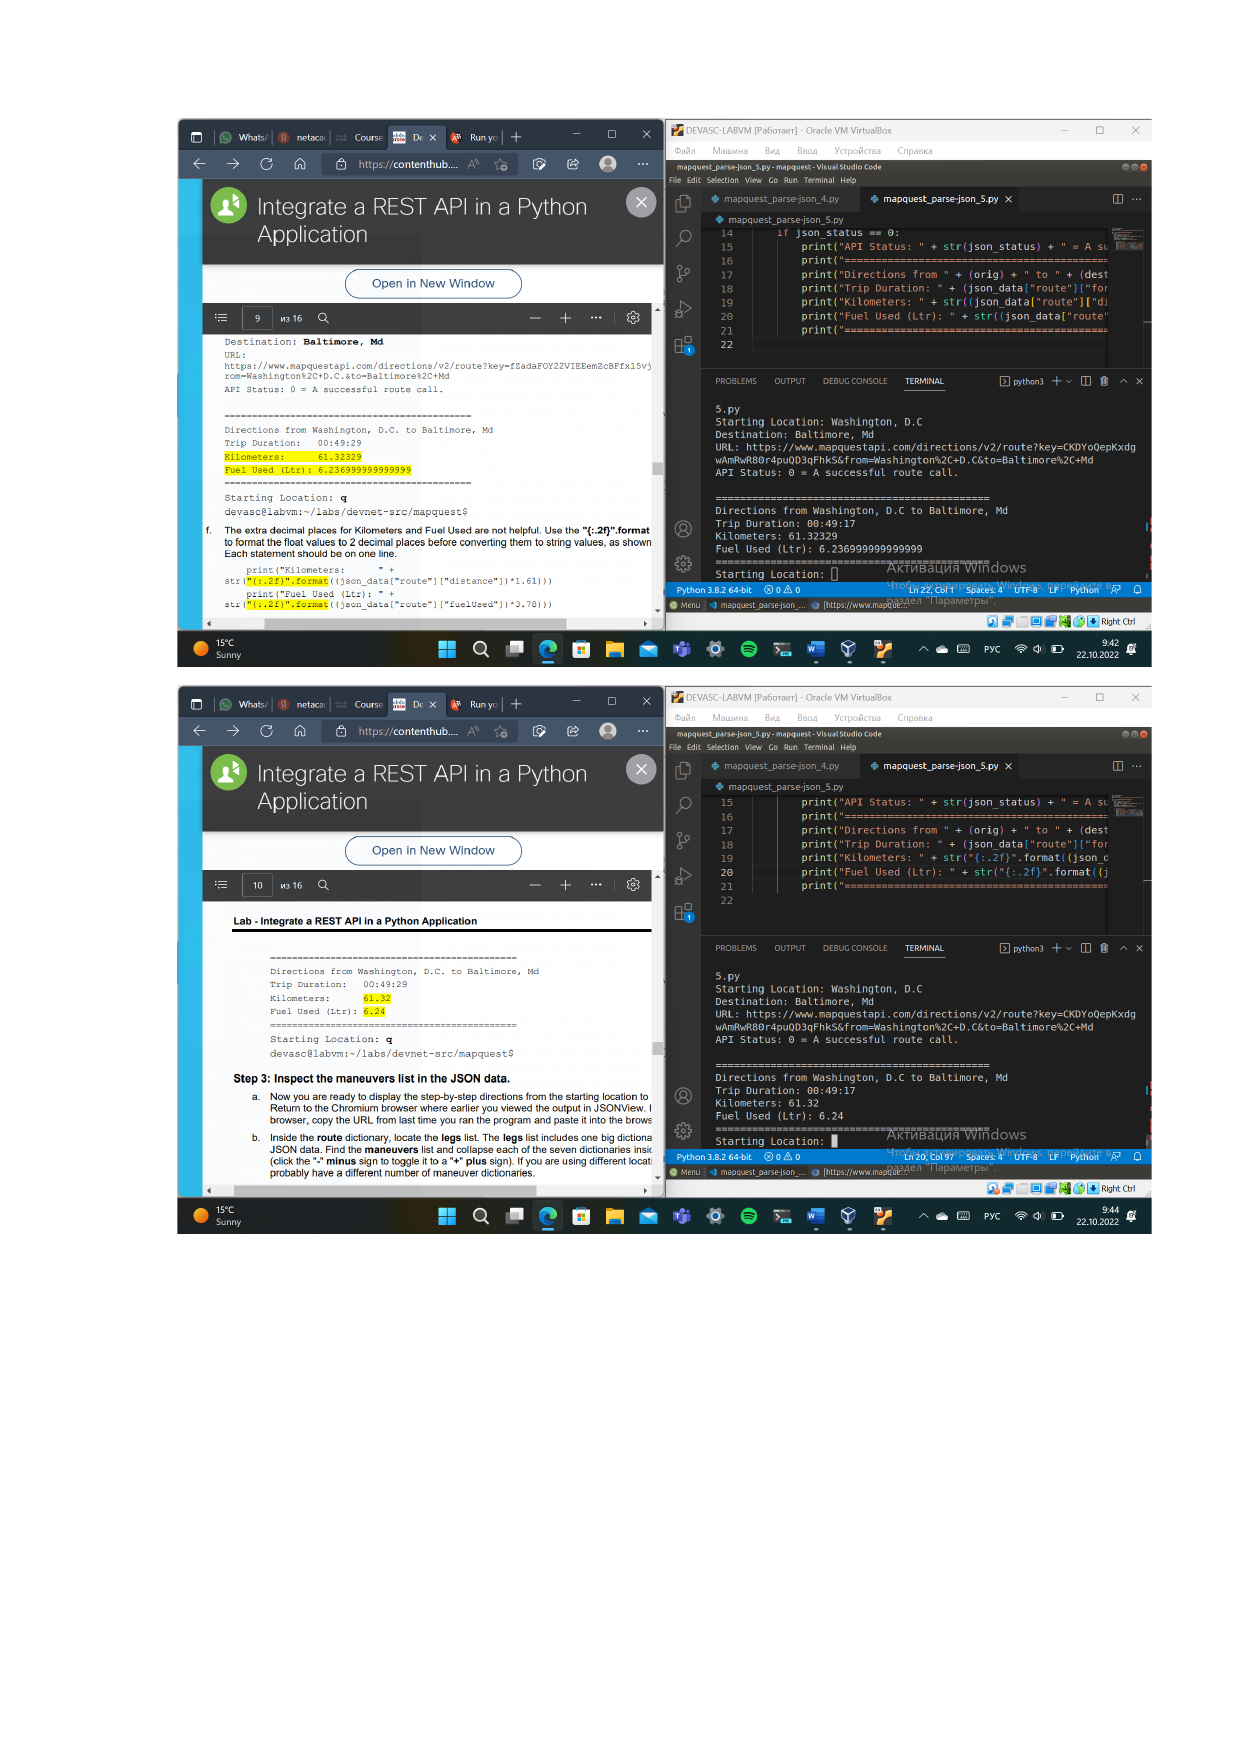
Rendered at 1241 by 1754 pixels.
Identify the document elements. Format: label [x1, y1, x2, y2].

picture [177, 118, 1152, 667]
picture [177, 685, 1152, 1234]
